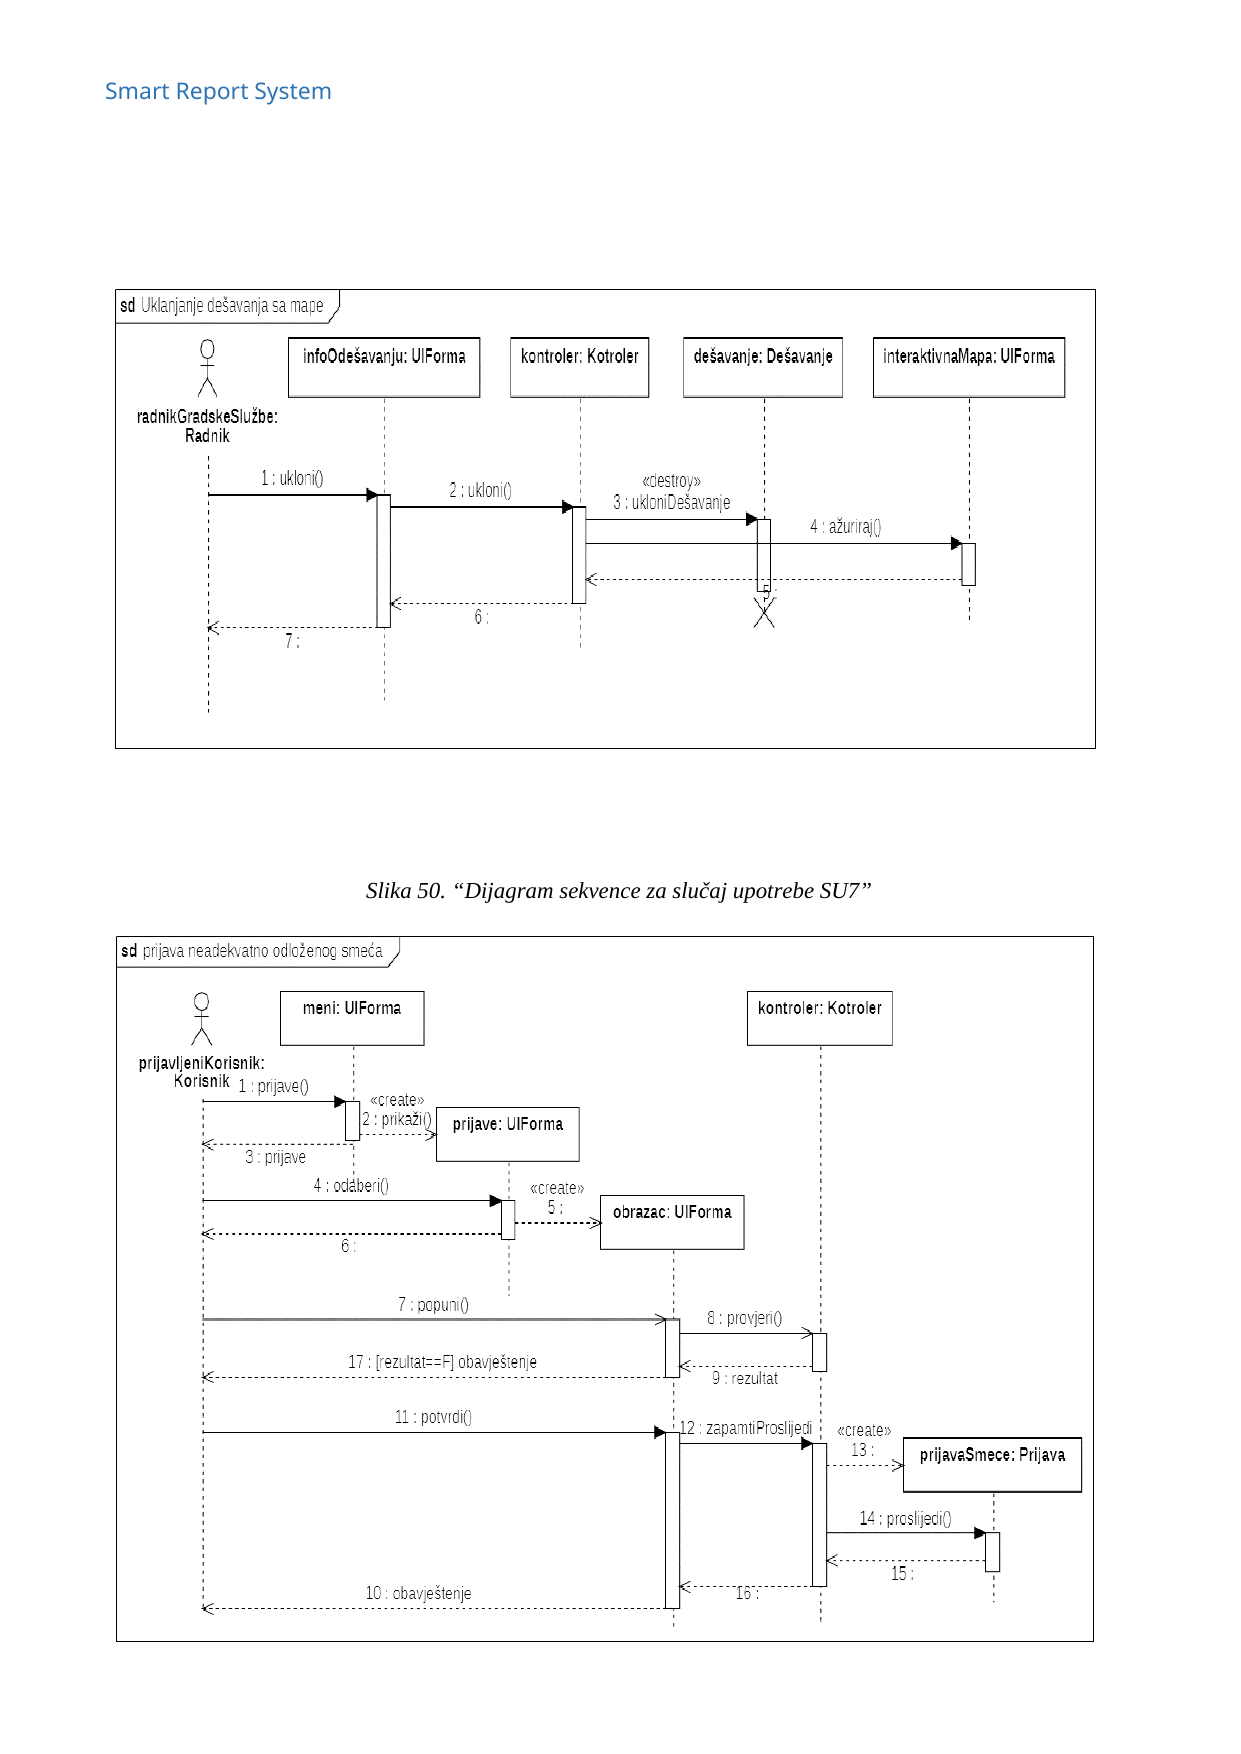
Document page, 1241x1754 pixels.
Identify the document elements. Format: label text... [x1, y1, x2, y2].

picture [105, 275, 1136, 809]
picture [105, 923, 1136, 1697]
text Slika 50. “Dijagram sekvence za slučaj upotrebe SU7” [105, 878, 1135, 904]
